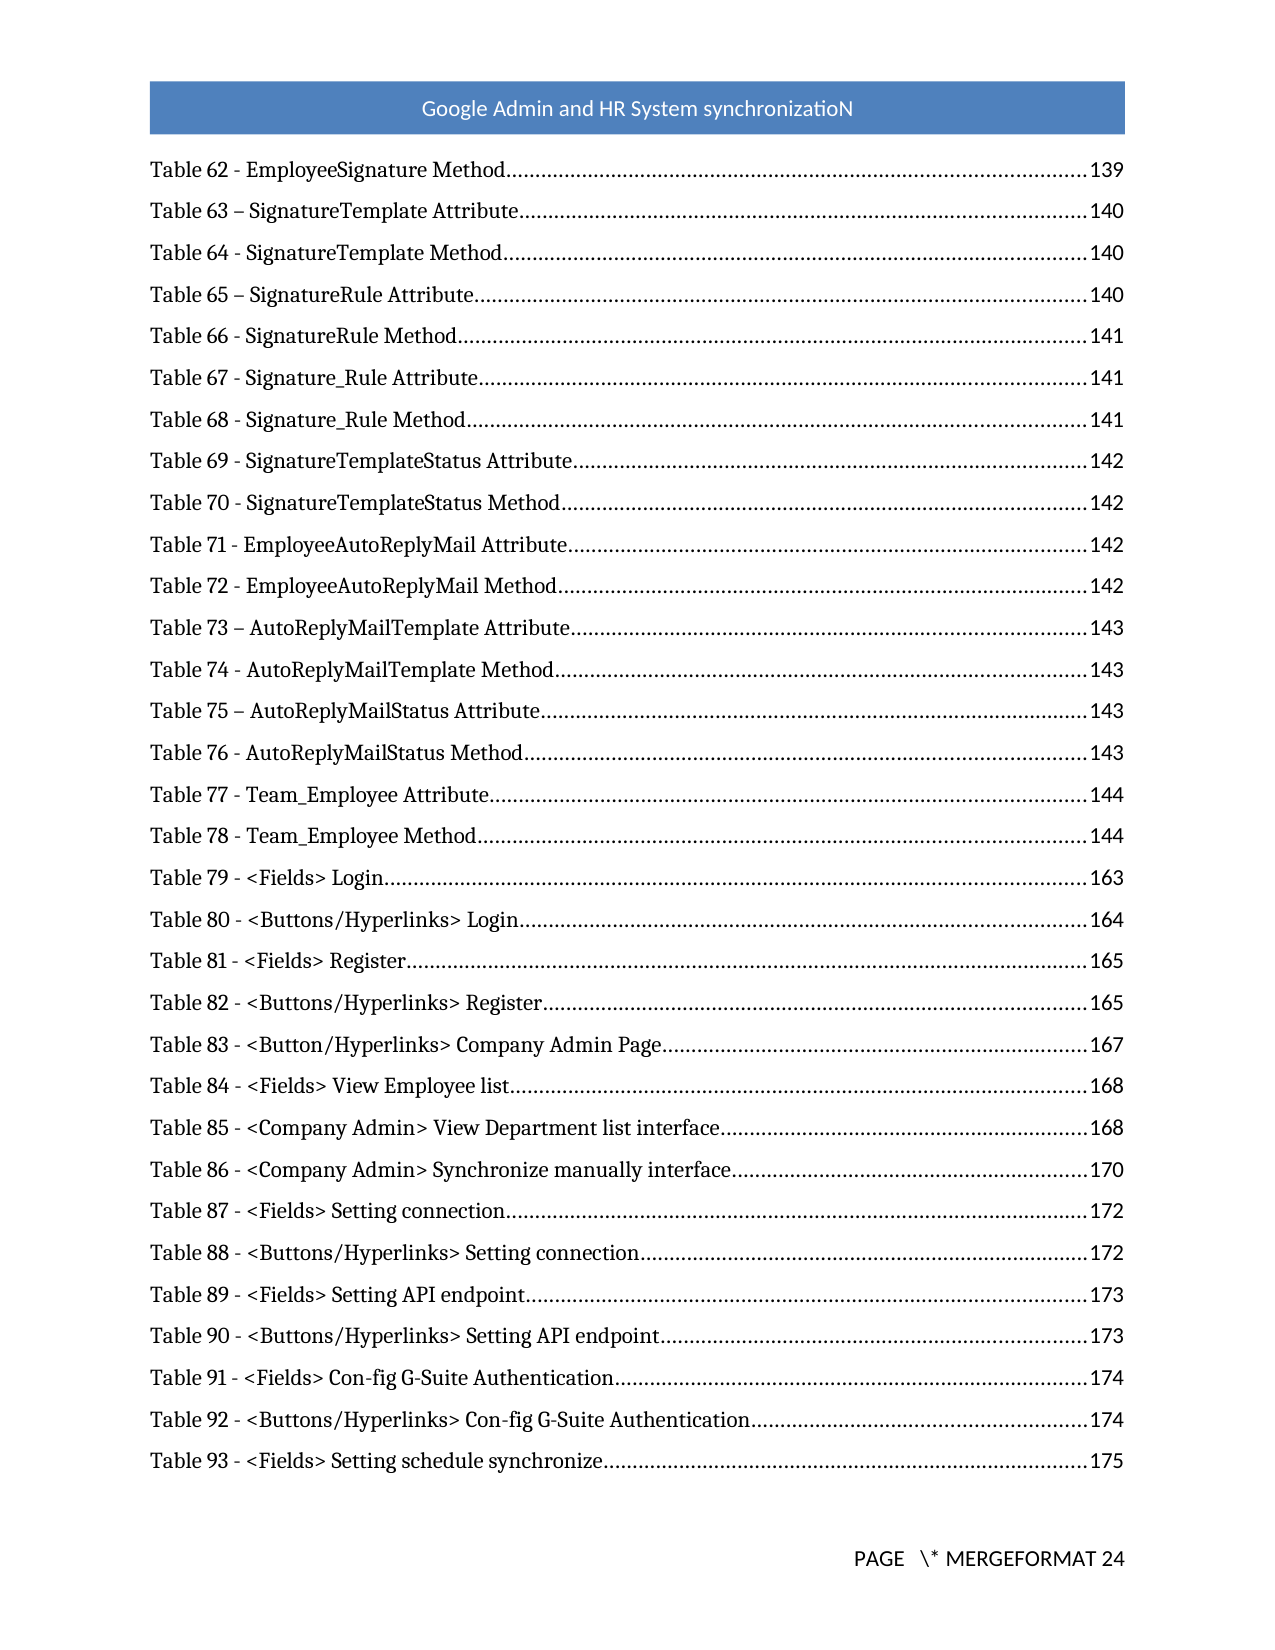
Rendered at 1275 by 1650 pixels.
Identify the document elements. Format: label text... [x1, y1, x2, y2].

text Table 91 - <Fields> Con-fig G-Suite Authentication 174 [150, 1358, 1125, 1396]
text Table 75 – AutoReplyMailStatus Attribute 143 [150, 692, 1125, 729]
text Table 65 – SignatureRule Attribute 140 [150, 275, 1125, 312]
text Table 67 - Signature_Rule Attribute 141 [150, 358, 1125, 396]
text Table 66 - SignatureRule Method 141 [150, 317, 1125, 354]
text Table 90 - <Buttons/Hyperlinks> Setting API endpoint 173 [150, 1317, 1125, 1354]
text Table 89 - <Fields> Setting API endpoint 173 [150, 1275, 1125, 1312]
text Table 77 - Team_Employee Attribute 144 [150, 775, 1125, 812]
text Table 82 - <Buttons/Hyperlinks> Register 165 [150, 983, 1125, 1021]
text Table 68 - Signature_Rule Method 141 [150, 400, 1125, 437]
text Table 69 - SignatureTemplateStatus Attribute 142 [150, 442, 1125, 479]
text Table 76 - AutoReplyMailStatus Method 143 [150, 733, 1125, 771]
text Table 93 - <Fields> Setting schedule synchronize 175 [150, 1442, 1125, 1479]
text Table 87 - <Fields> Setting connection 172 [150, 1192, 1125, 1229]
text Table 64 - SignatureTemplate Method 140 [150, 233, 1125, 271]
text Table 72 - EmployeeAutoReplyMail Method 142 [150, 567, 1125, 604]
text Table 85 - <Company Admin> View Department list interface 168 [150, 1108, 1125, 1146]
text Table 88 - <Buttons/Hyperlinks> Setting connection 172 [150, 1233, 1125, 1271]
text Table 63 – SignatureTemplate Attribute 140 [150, 192, 1125, 229]
text Table 78 - Team_Employee Method 144 [150, 817, 1125, 854]
text Table 92 - <Buttons/Hyperlinks> Con-fig G-Suite Authentication 174 [150, 1400, 1125, 1437]
text Table 71 - EmployeeAutoReplyMail Attribute 142 [150, 525, 1125, 562]
text Table 84 - <Fields> View Employee list 168 [150, 1067, 1125, 1104]
text Table 70 - SignatureTemplateStatus Method 142 [150, 483, 1125, 521]
text Table 79 - <Fields> Login 163 [150, 858, 1125, 896]
text Table 74 - AutoReplyMailTemplate Method 143 [150, 650, 1125, 687]
text Table 81 - <Fields> Register 165 [150, 942, 1125, 979]
text Table 73 – AutoReplyMailTemplate Attribute 143 [150, 608, 1125, 646]
text Table 80 - <Buttons/Hyperlinks> Login 164 [150, 900, 1125, 937]
text Table 62 - EmployeeSignature Method 139 [150, 150, 1125, 187]
text Table 86 - <Company Admin> Synchronize manually interface 170 [150, 1150, 1125, 1187]
text Table 83 - <Button/Hyperlinks> Company Admin Page 167 [150, 1025, 1125, 1062]
